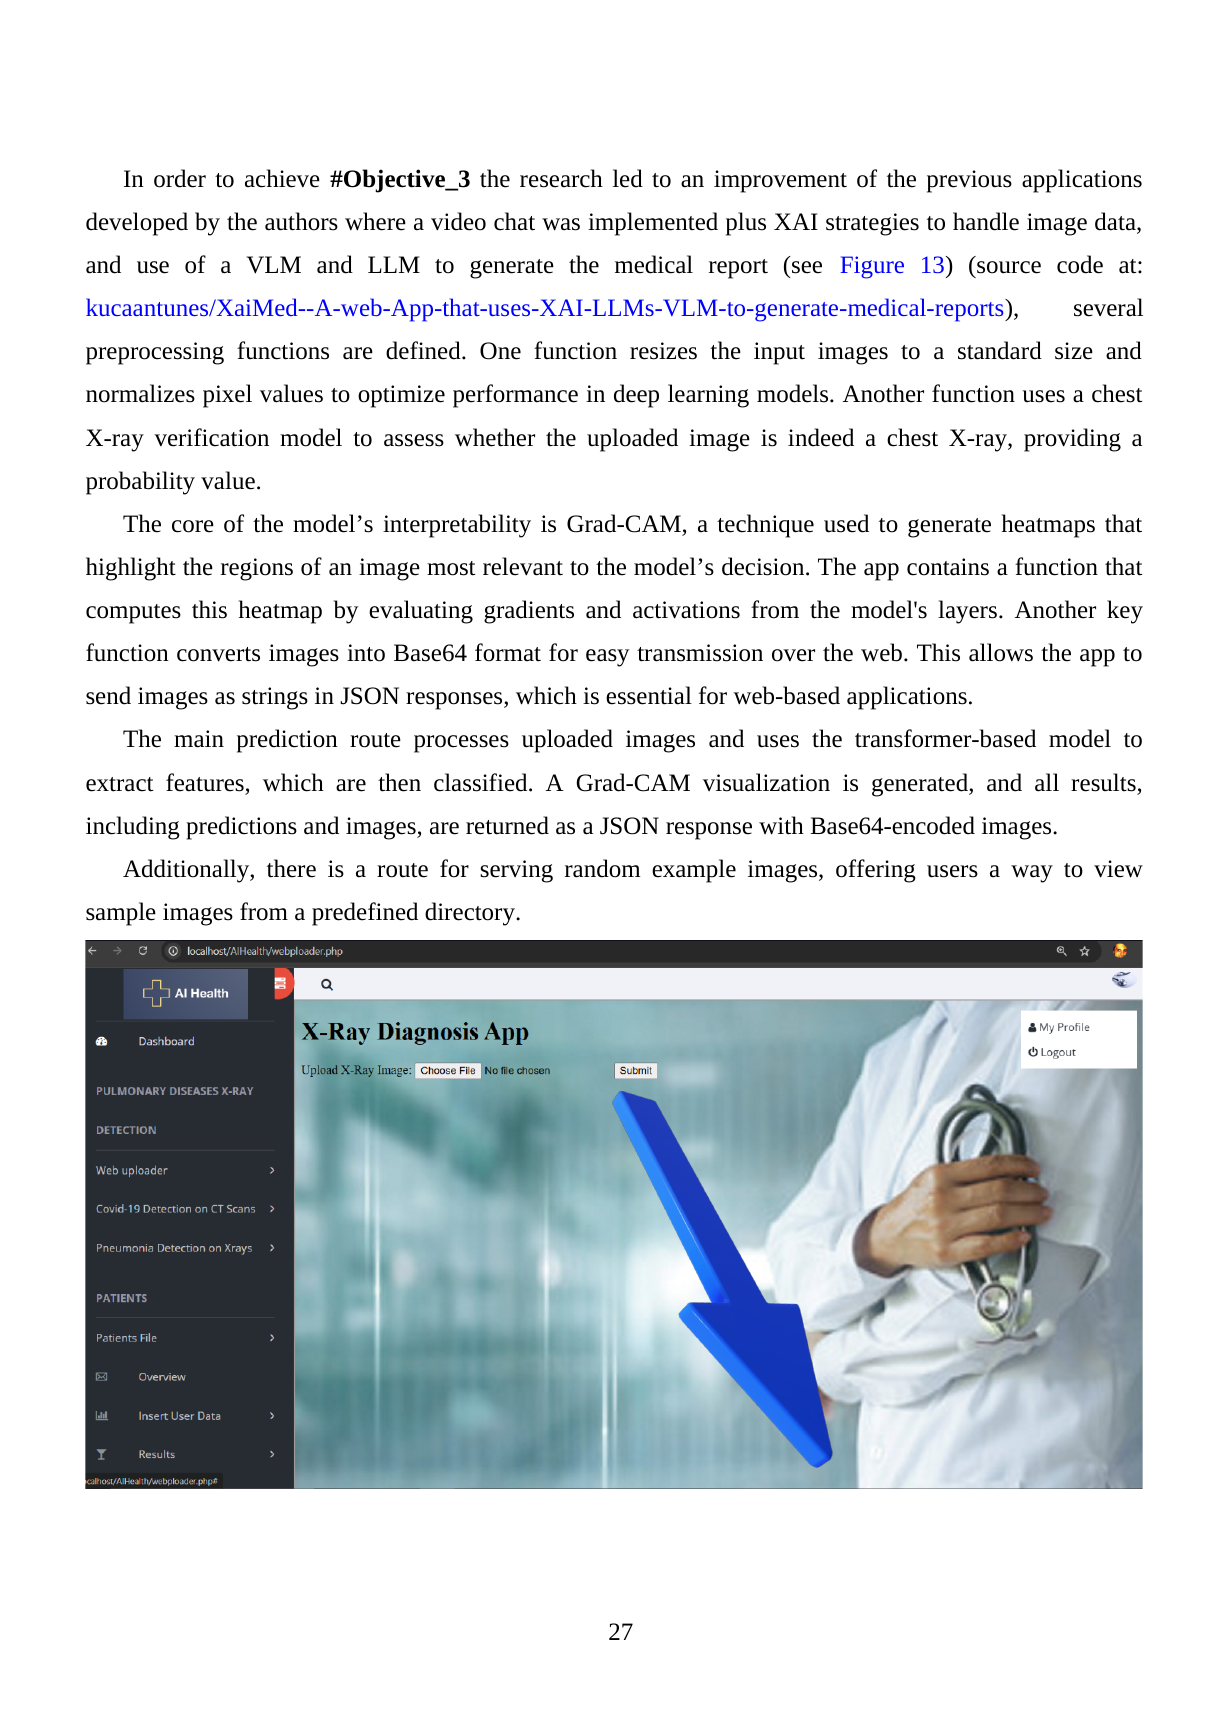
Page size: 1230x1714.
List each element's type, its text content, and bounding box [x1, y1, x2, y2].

text Additionally, there is a route for serving random example images, offering users a way to view sample images from a predefined directory. [85, 854, 1144, 926]
picture [85, 940, 1143, 1489]
text In order to achieve #Objective_3 the research led to an improvement of the previous applications developed by the authors where a video chat was implemented plus XAI strategies to handle image data, and use of a VLM and LLM to generate the medical report (see Figure 13) (source code at: kucaantunes/XaiMed--A-web-App-that-uses-XAI-LLMs-VLM-to-generate-medical-reports), several preprocessing functions are defined. One function resizes the input images to a standard size and normalizes pixel values to optimize performance in deep learning models. Another function uses a chest X-ray verification model to assess whether the uploaded image is indeed a chest X-ray, providing a probability value. [85, 164, 1144, 494]
text The core of the model’s interpretability is Grad-CAM, a technique used to generate heatmaps that highlight the regions of an image most relevant to the model’s decision. The app contains a function that computes this heatmap by evaluating gradients and activations from the model's layers. Another key function converts images into Base64 format for easy transmission over the web. This allows the app to send images as strings in JSON responses, which is essential for web-based applications. [85, 509, 1144, 710]
text The main prediction route processes uploaded images and uses the transformer-based model to extract features, which are then classified. A Grad-CAM visualization is generated, and all results, including predictions and images, are returned as a JSON response with Base64-encoded images. [85, 724, 1144, 839]
